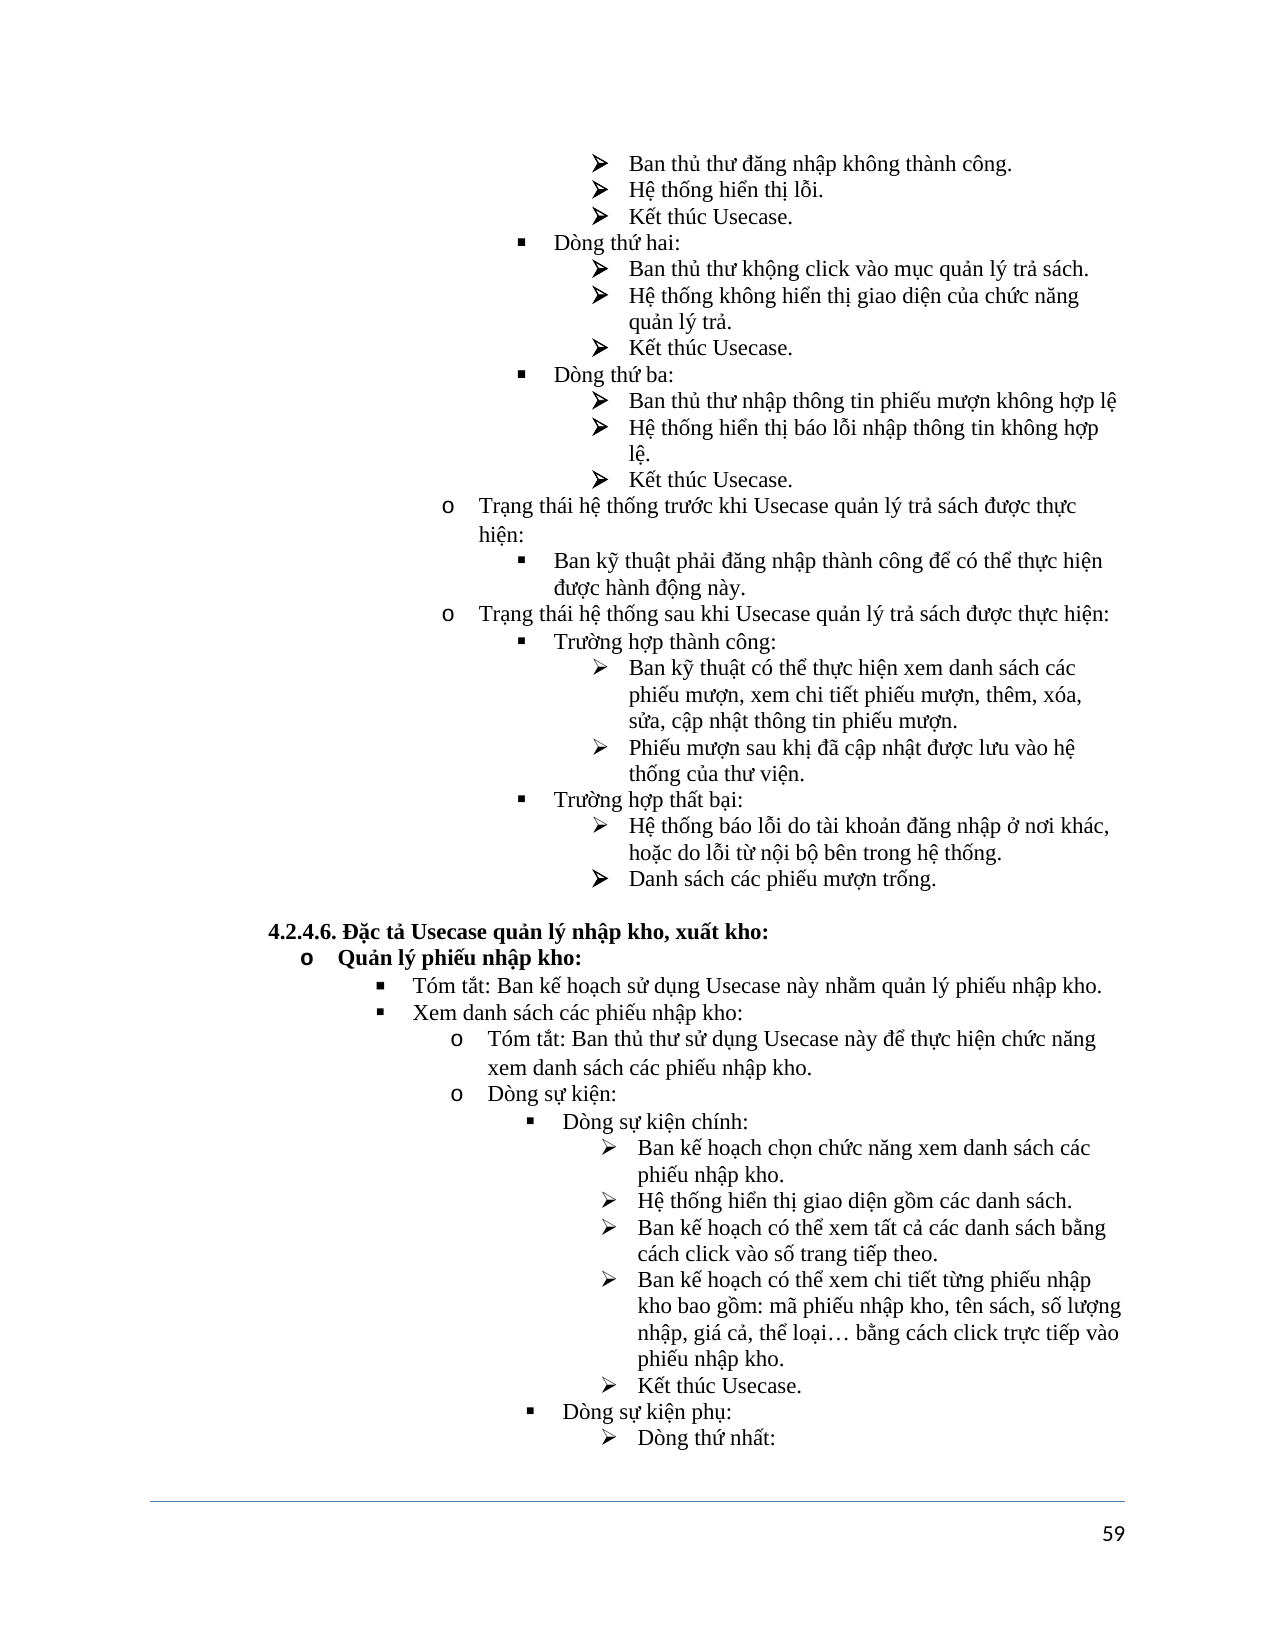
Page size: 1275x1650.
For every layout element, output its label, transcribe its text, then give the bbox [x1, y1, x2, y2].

list Danh sách các phiếu mượn trống. [591, 865, 1125, 892]
list Tóm tắt: Ban thủ thư sử dụng Usecase này để thực hiện chức năng xem danh sách các phiếu nhập kho. [450, 1025, 1125, 1080]
list Dòng thứ nhất: [600, 1424, 1125, 1451]
list Hệ thống hiển thị báo lỗi nhập thông tin không hợp lệ. [591, 413, 1125, 466]
list Kết thúc Usecase. [600, 1372, 1125, 1398]
list Kết thúc Usecase. [591, 334, 1125, 361]
list Phiếu mượn sau khị đã cập nhật được lưu vào hệ thống của thư viện. [591, 733, 1125, 786]
list Dòng thứ ba: [516, 361, 1125, 387]
list Dòng sự kiện phụ: [525, 1398, 1125, 1424]
list Ban kế hoạch chọn chức năng xem danh sách các phiếu nhập kho. [600, 1134, 1125, 1187]
list Tóm tắt: Ban kế hoạch sử dụng Usecase này nhằm quản lý phiếu nhập kho. [375, 973, 1125, 999]
list Dòng sự kiện chính: [525, 1108, 1125, 1134]
list Hệ thống hiển thị lỗi. [591, 176, 1125, 203]
list Đặc tả Usecase quản lý nhập kho, xuất kho: [268, 918, 1125, 944]
list Trạng thái hệ thống sau khi Usecase quản lý trả sách được thực hiện: [441, 600, 1125, 628]
list Trường hợp thất bại: [516, 786, 1125, 813]
list Kết thúc Usecase. [591, 466, 1125, 493]
list Hệ thống báo lỗi do tài khoản đăng nhập ở nơi khác, hoặc do lỗi từ nội bộ bên trong hệ thống. [591, 813, 1125, 865]
list Trường hợp thành công: [516, 628, 1125, 654]
list Kết thúc Usecase. [591, 203, 1125, 229]
list Hệ thống hiển thị giao diện gồm các danh sách. [600, 1187, 1125, 1213]
list Ban thủ thư đăng nhập không thành công. [591, 150, 1125, 176]
list Trạng thái hệ thống trước khi Usecase quản lý trả sách được thực hiện: [441, 493, 1125, 547]
list Ban kỹ thuật phải đăng nhập thành công để có thể thực hiện được hành động này. [516, 547, 1125, 600]
list Dòng thứ hai: [516, 229, 1125, 255]
list Ban kế hoạch có thể xem tất cả các danh sách bằng cách click vào số trang tiếp theo. [600, 1213, 1125, 1266]
list Dòng sự kiện: [450, 1080, 1125, 1108]
list Quản lý phiếu nhập kho: [300, 944, 1125, 973]
list Ban thủ thư nhập thông tin phiếu mượn không hợp lệ [591, 387, 1125, 413]
list Xem danh sách các phiếu nhập kho: [375, 999, 1125, 1025]
list Ban thủ thư khộng click vào mục quản lý trả sách. [591, 255, 1125, 282]
list Hệ thống không hiển thị giao diện của chức năng quản lý trả. [591, 282, 1125, 334]
list Ban kỹ thuật có thể thực hiện xem danh sách các phiếu mượn, xem chi tiết phiếu mượn, thêm, xóa, sửa, cập nhật thông tin phiếu mượn. [591, 654, 1125, 733]
list Ban kế hoạch có thể xem chi tiết từng phiếu nhập kho bao gồm: mã phiếu nhập kho, tên sách, số lượng nhập, giá cả, thể loại… bằng cách click trực tiếp vào phiếu nhập kho. [600, 1266, 1125, 1372]
